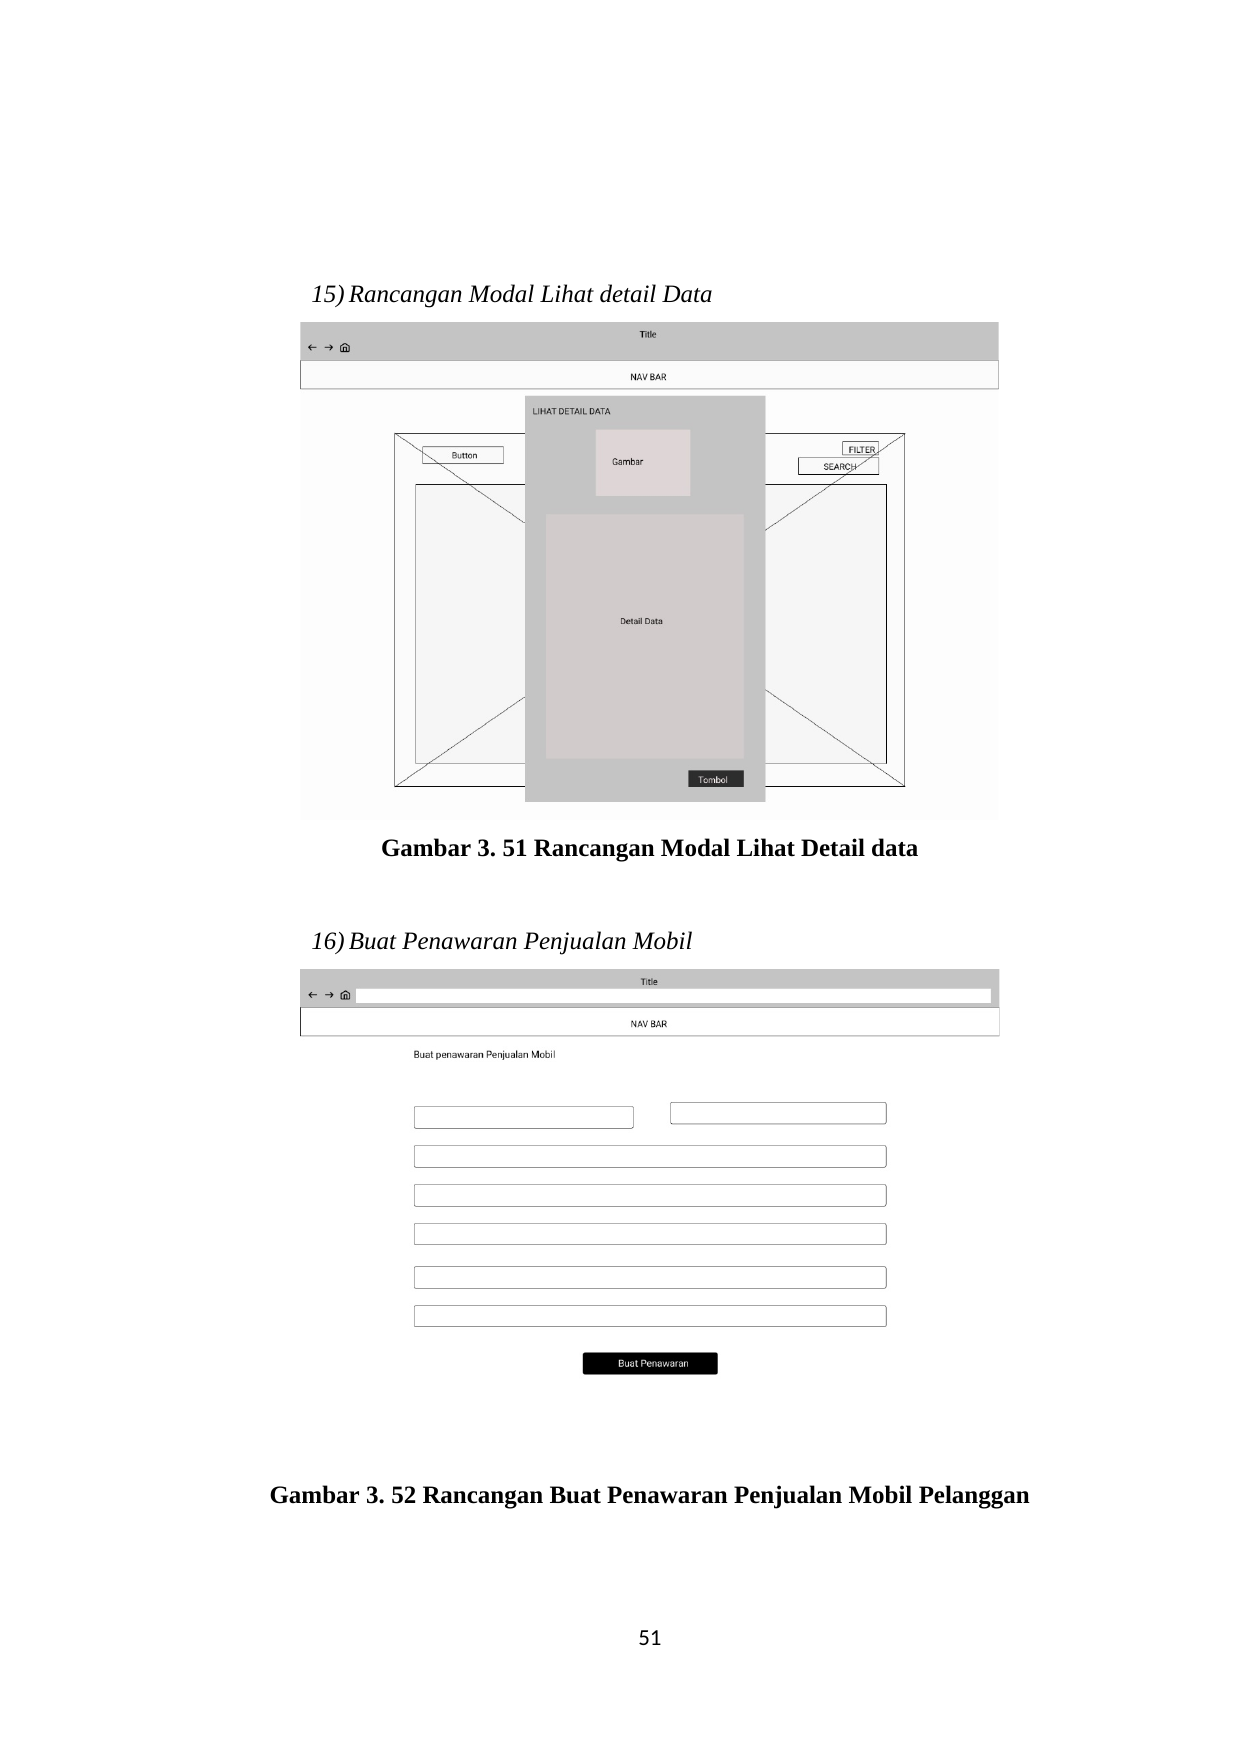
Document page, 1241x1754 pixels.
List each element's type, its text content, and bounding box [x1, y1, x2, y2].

picture [300, 969, 1000, 1467]
picture [300, 322, 999, 820]
list Rancangan Modal Lihat detail Data [311, 279, 1063, 308]
text Gambar 3. 52 Rancangan Buat Penawaran Penjualan Mobil Pelanggan [236, 1480, 1063, 1509]
list Buat Penawaran Penjualan Mobil [311, 926, 1063, 955]
text Gambar 3. 51 Rancangan Modal Lihat Detail data [236, 833, 1063, 862]
